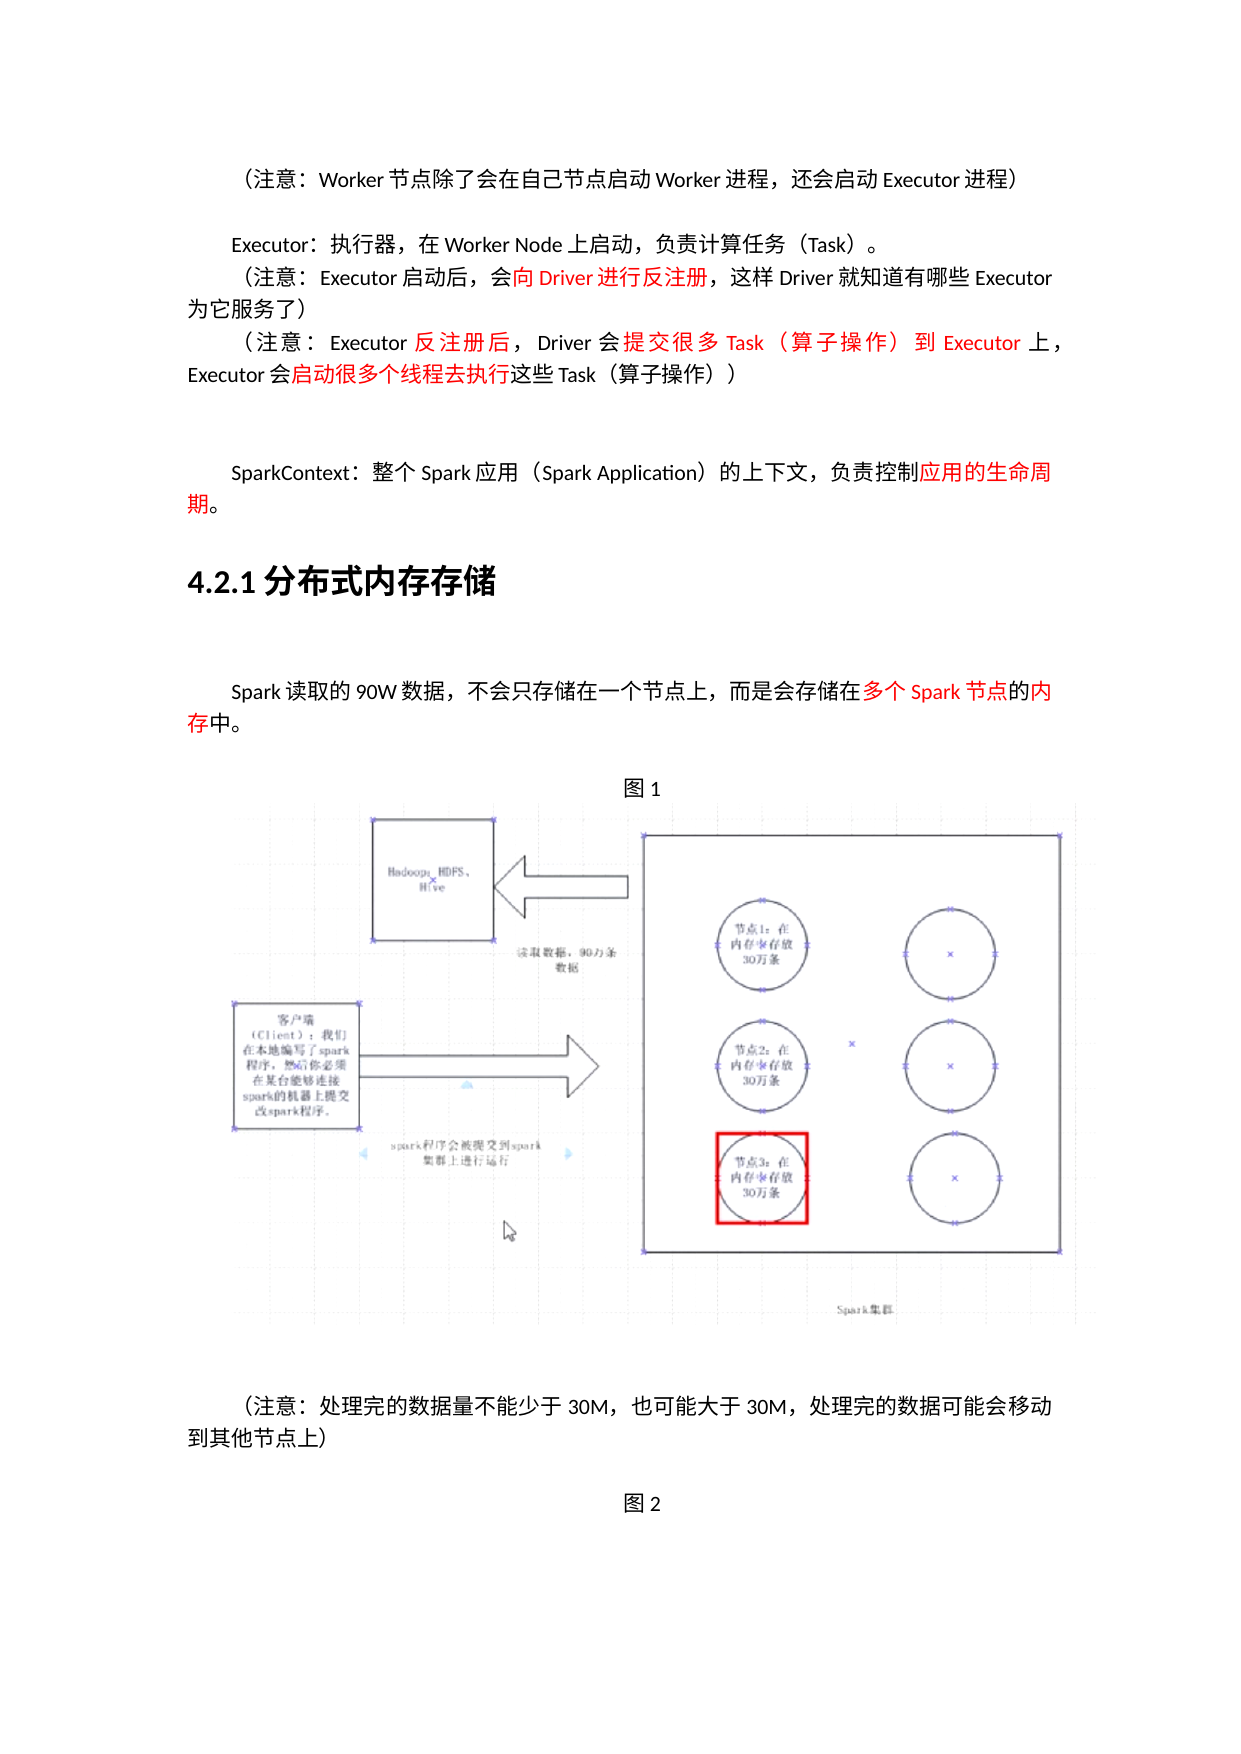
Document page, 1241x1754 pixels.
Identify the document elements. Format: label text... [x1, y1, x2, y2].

text Executor：执行器，在Worker Node上启动，负责计算任务（Task）。 [187, 227, 1053, 259]
text 图1 [187, 771, 1053, 803]
text （注意：Executor启动后，会向Driver进行反注册，这样Driver就知道有哪些Executor为它服务了） [187, 259, 1053, 324]
text （注意：处理完的数据量不能少于30M，也可能大于30M，处理完的数据可能会移动到其他节点上） [187, 1388, 1053, 1453]
text （注意：Worker节点除了会在自己节点启动Worker进程，还会启动Executor进程） [187, 162, 1053, 194]
subtitle 4.2.1 分布式内存存储 [187, 547, 1053, 612]
text SparkContext：整个Spark应用（Spark Application）的上下文，负责控制应用的生命周期。 [187, 454, 1053, 519]
text Spark读取的90W数据，不会只存储在一个节点上，而是会存储在多个Spark节点的内存中。 [187, 673, 1053, 738]
text （注意：Executor反注册后，Driver会提交很多Task（算子操作）到Executor上，Executor会启动很多个线程去执行这些Task（算子操作）） [187, 324, 1053, 389]
picture [231, 803, 1097, 1325]
text 图2 [187, 1486, 1053, 1518]
